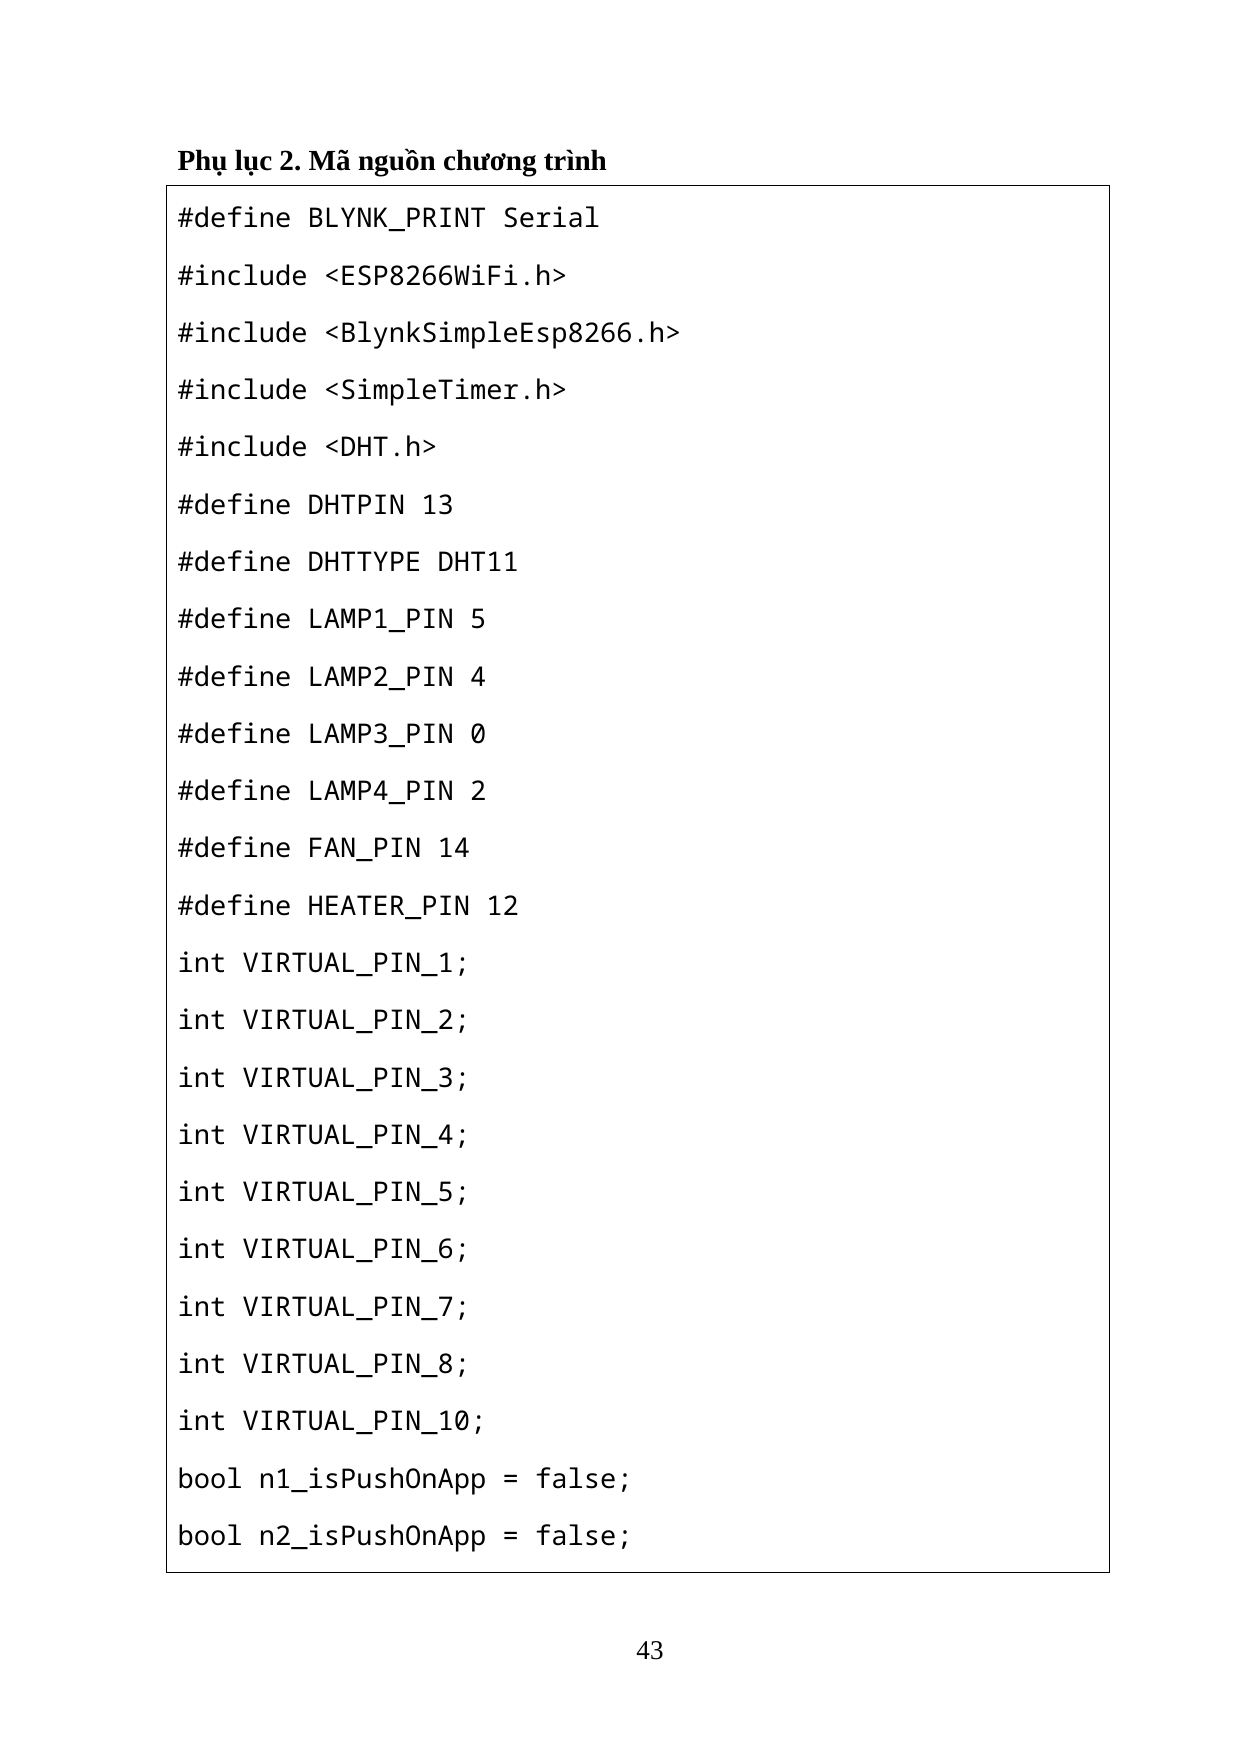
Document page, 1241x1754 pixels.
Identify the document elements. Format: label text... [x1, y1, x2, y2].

subtitle Phụ lục 2. Mã nguồn chương trình [177, 141, 1122, 178]
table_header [167, 186, 1109, 1572]
